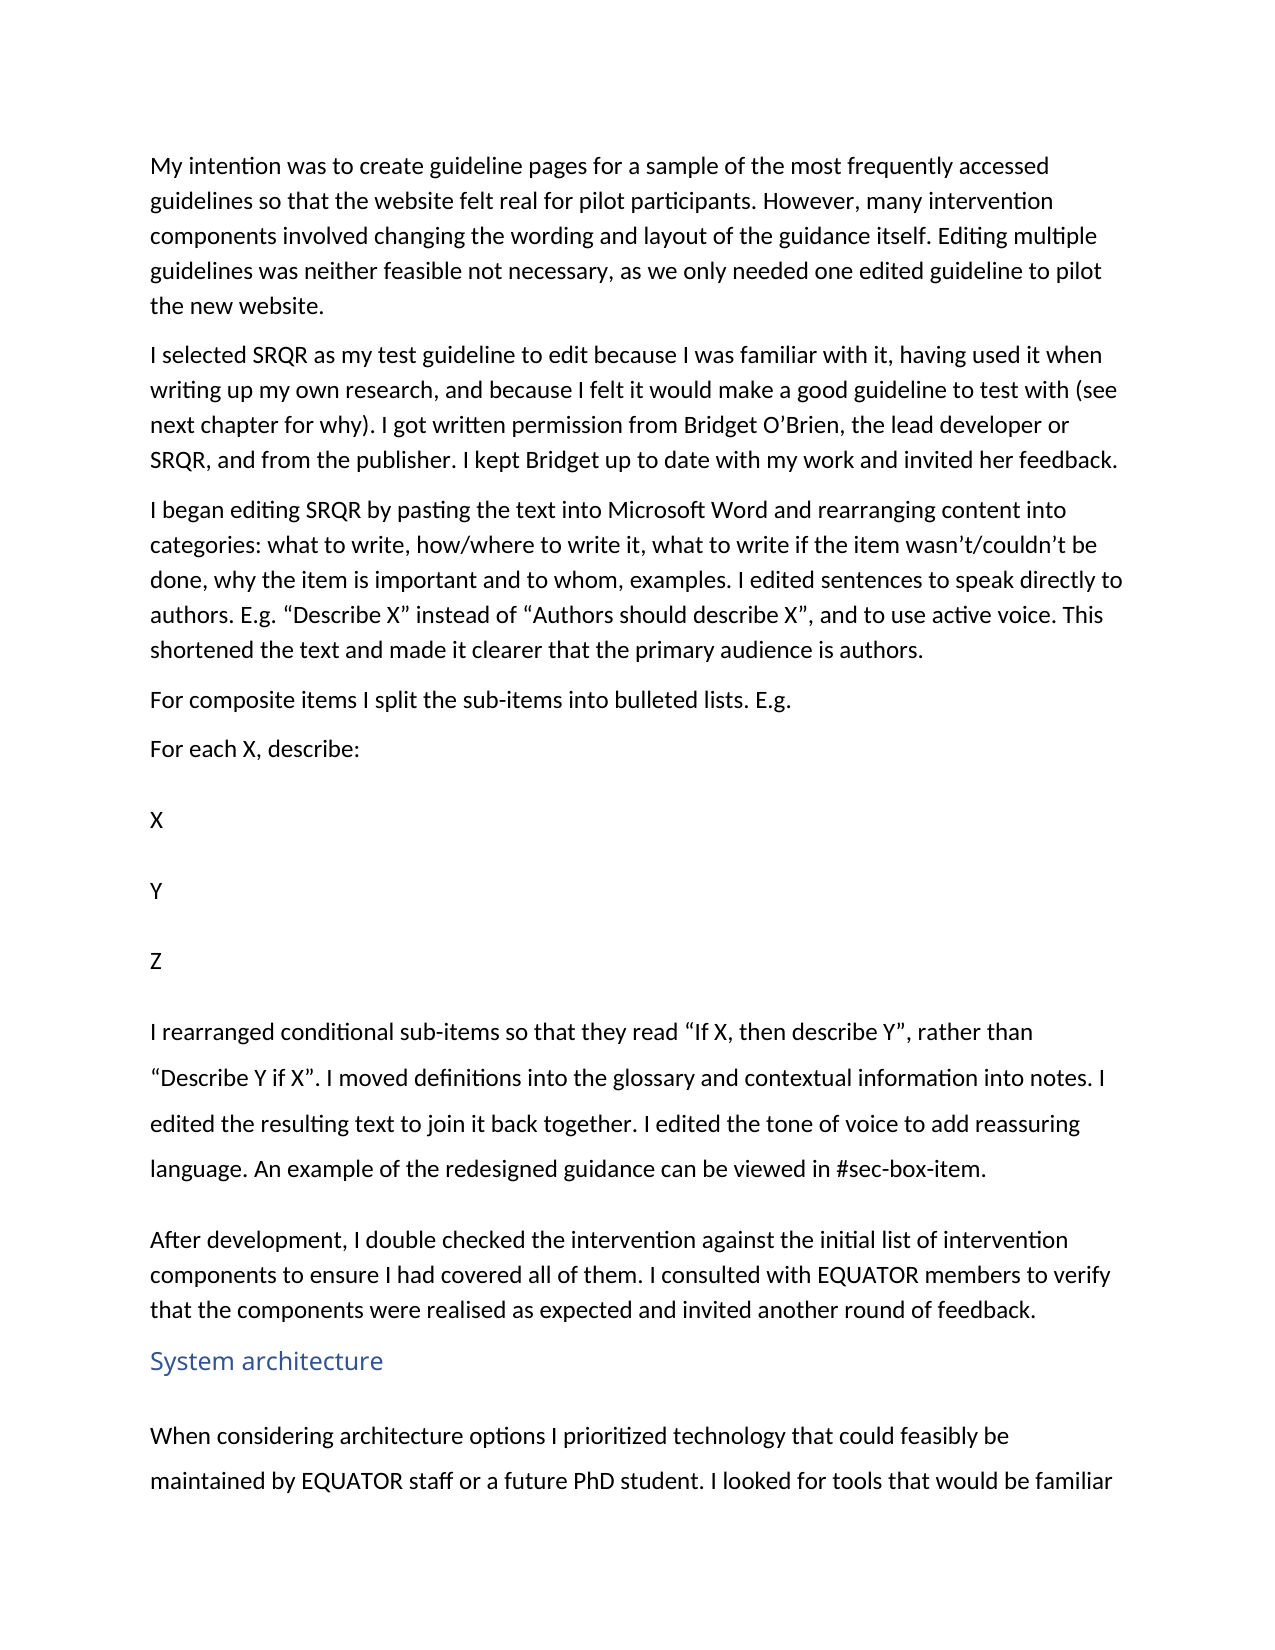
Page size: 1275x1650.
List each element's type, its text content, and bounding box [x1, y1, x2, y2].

text I selected SRQR as my test guideline to edit because I was familiar with it, having used it when writing up my own research, and because I felt it would make a good guideline to test with (see next chapter for why). I got written permission from Bridget O’Brien, the lead developer or SRQR, and from the publisher. I kept Bridget up to date with my work and invited her feedback. [150, 339, 1125, 475]
text My intention was to create guideline pages for a sample of the most frequently accessed guidelines so that the website felt real for pilot participants. However, many intervention components involved changing the wording and layout of the guidance itself. Editing multiple guidelines was neither feasible not necessary, as we only needed one edited guideline to pilot the new website. [150, 150, 1125, 321]
text For composite items I split the sub-items into bulleted lists. E.g. [150, 684, 1125, 714]
text I began editing SRQR by pasting the text into Microsoft Word and rearranging content into categories: what to write, how/where to write it, what to write if the item wasn’t/couldn’t be done, why the item is important and to whom, examples. I edited sentences to speak directly to authors. E.g. “Describe X” instead of “Authors should describe X”, and to use active voice. This shortened the text and made it clearer that the primary audience is authors. [150, 494, 1125, 665]
text After development, I double checked the intervention against the initial list of intervention components to ensure I had covered all of them. I consulted with EQUATOR members to verify that the components were realised as expected and invited another round of feedback. [150, 1224, 1125, 1325]
subtitle System architecture [150, 1344, 1125, 1378]
